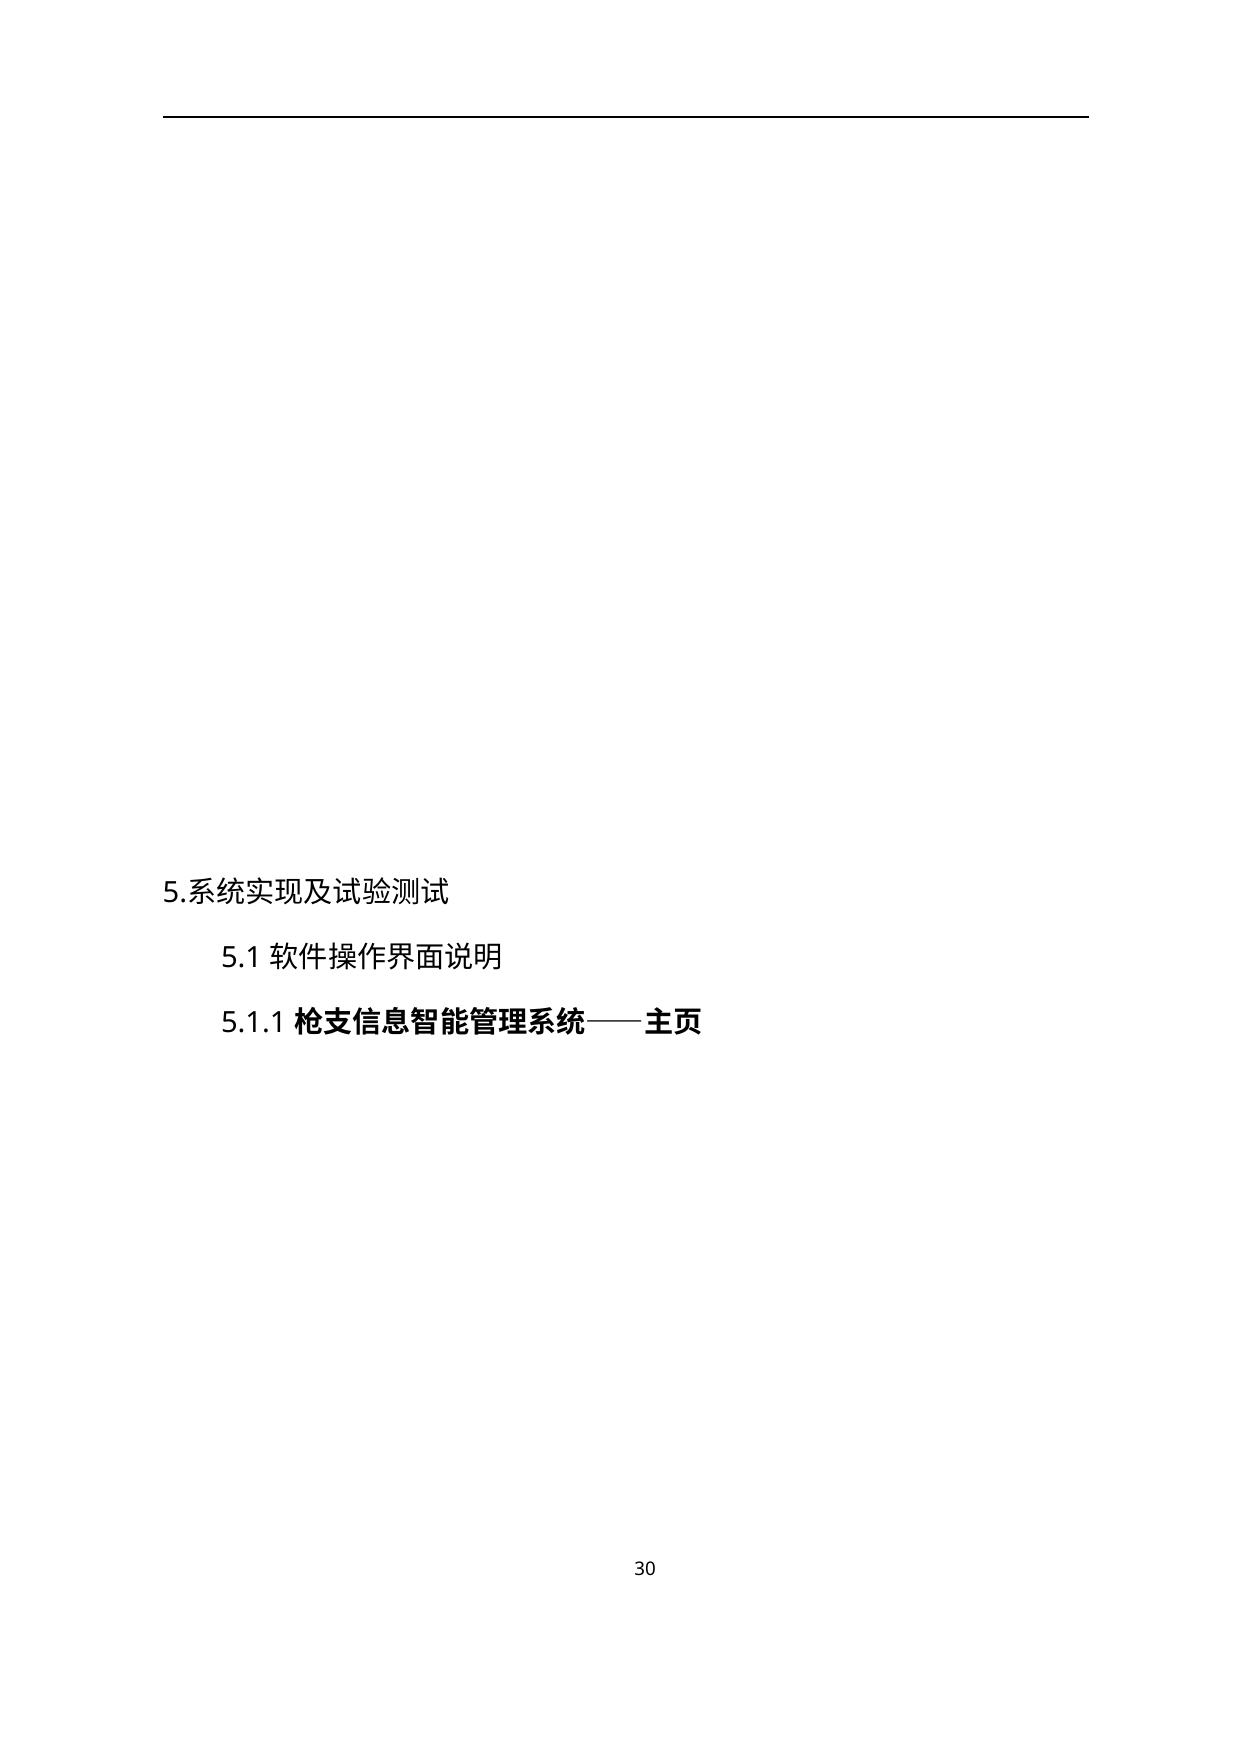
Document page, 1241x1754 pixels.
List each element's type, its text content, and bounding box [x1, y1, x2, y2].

text 5.1.1 枪支信息智能管理系统——主页 [162, 988, 1089, 1053]
text 5.系统实现及试验测试 [162, 858, 1089, 923]
text 5.1 软件操作界面说明 [162, 923, 1089, 988]
